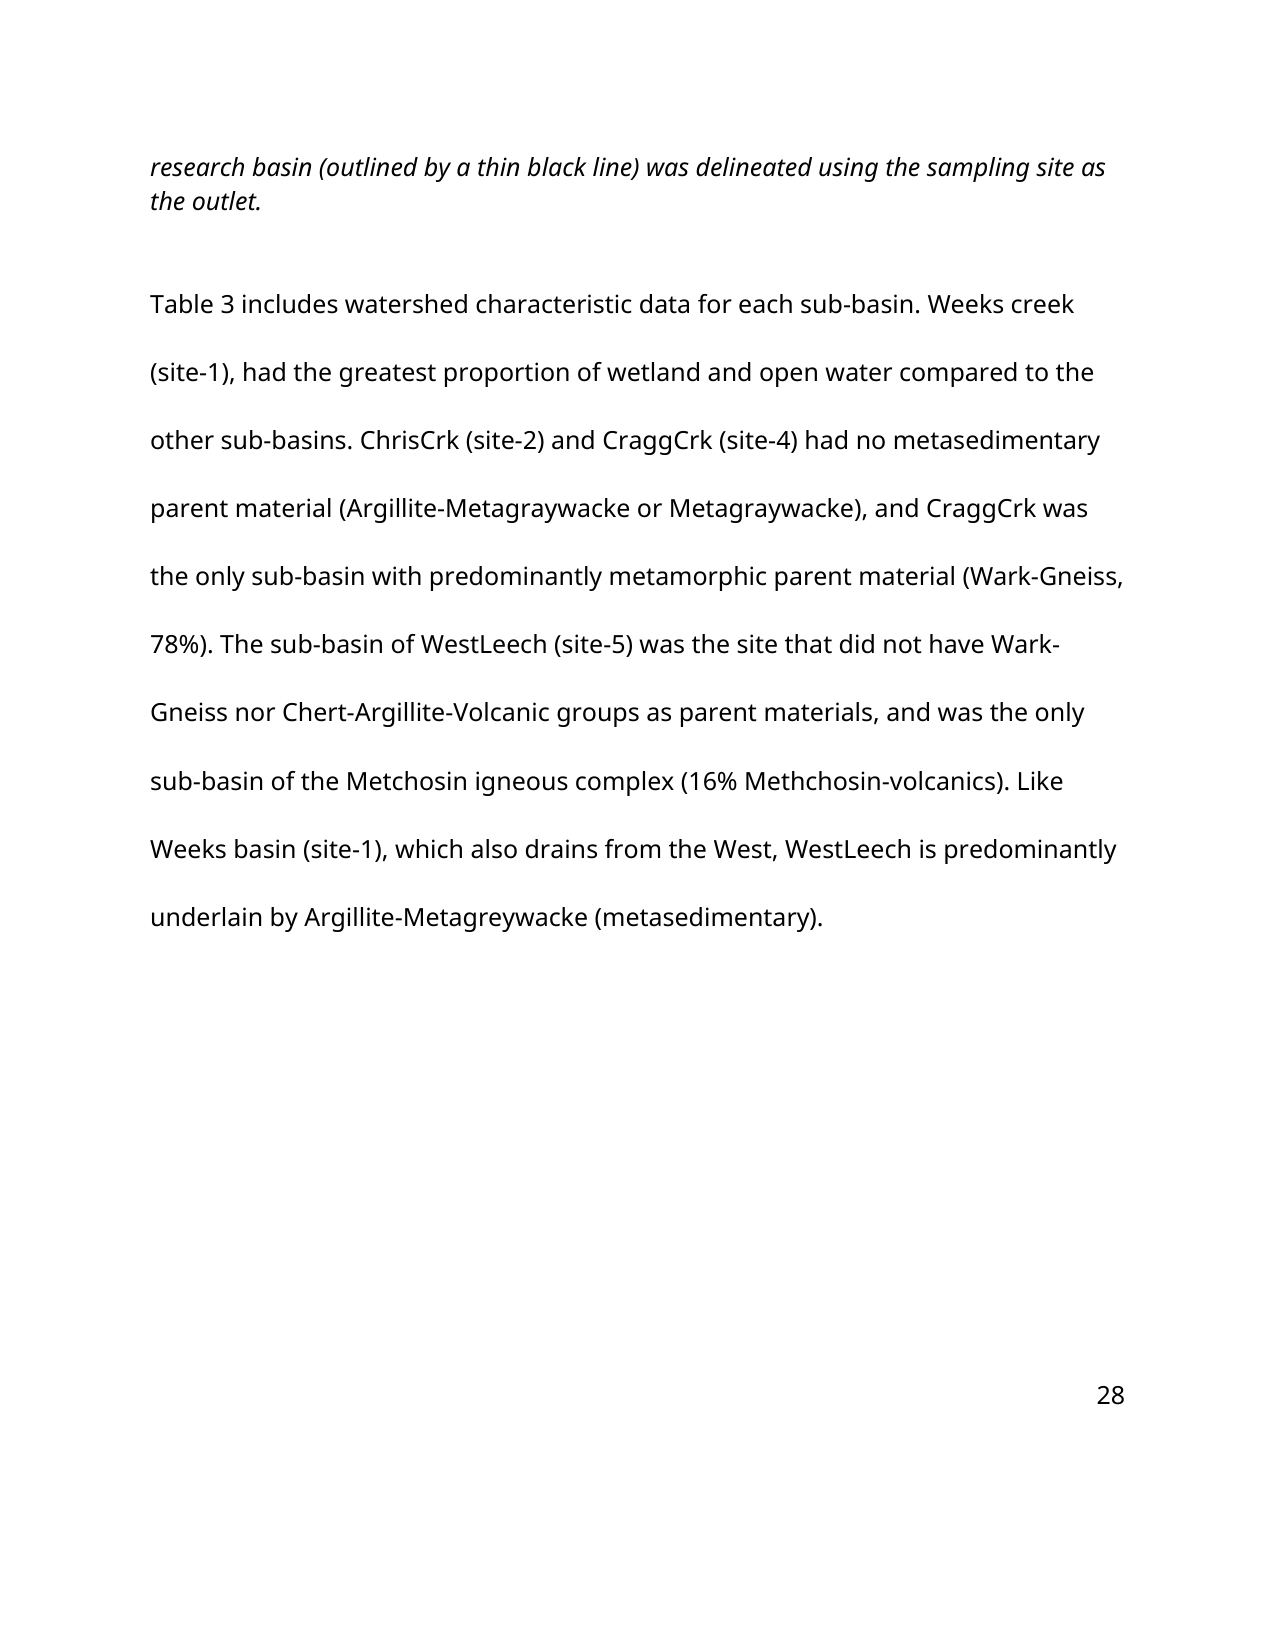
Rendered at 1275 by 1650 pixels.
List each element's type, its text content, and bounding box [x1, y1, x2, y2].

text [150, 150, 1125, 218]
text Table 3 includes watershed characteristic data for each sub-basin. Weeks creek (site-1), had the greatest proportion of wetland and open water compared to the other sub-basins. ChrisCrk (site-2) and CraggCrk (site-4) had no metasedimentary parent material (Argillite-Metagraywacke or Metagraywacke), and CraggCrk was the only sub-basin with predominantly metamorphic parent material (Wark-Gneiss, 78%). The sub-basin of WestLeech (site-5) was the site that did not have Wark-Gneiss nor Chert-Argillite-Volcanic groups as parent materials, and was the only sub-basin of the Metchosin igneous complex (16% Methchosin-volcanics). Like Weeks basin (site-1), which also drains from the West, WestLeech is predominantly underlain by Argillite-Metagreywacke (metasedimentary). [150, 286, 1125, 933]
